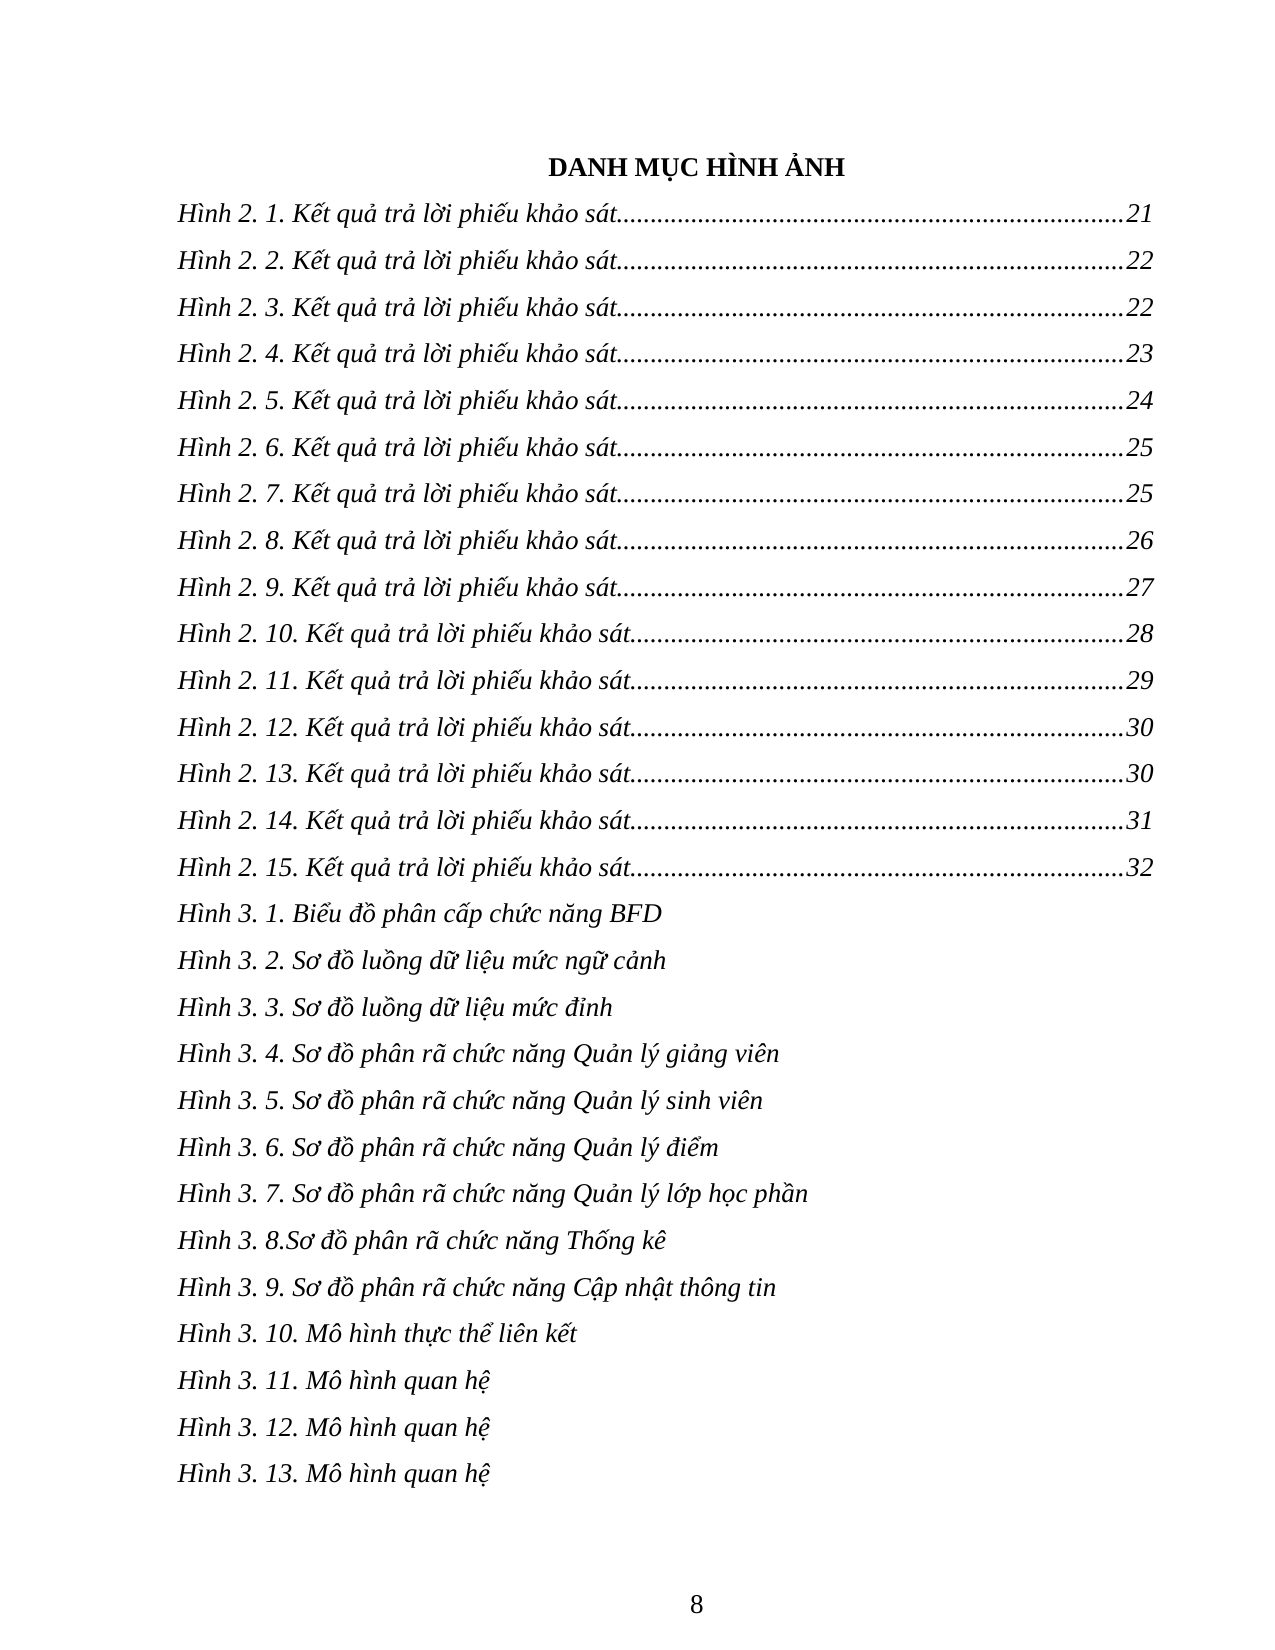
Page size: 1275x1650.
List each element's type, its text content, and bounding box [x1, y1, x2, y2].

text Hình 3. 4. Sơ đồ phân rã chức năng Quản lý giảng viên 37 [177, 1037, 1157, 1068]
text Hình 2. 3. Kết quả trả lời phiếu khảo sát 22 [177, 291, 1157, 322]
text Hình 3. 1. Biểu đồ phân cấp chức năng BFD 36 [177, 897, 1157, 928]
text Hình 2. 13. Kết quả trả lời phiếu khảo sát 30 [177, 757, 1157, 788]
text Hình 2. 6. Kết quả trả lời phiếu khảo sát 25 [177, 431, 1157, 462]
text Hình 3. 12. Mô hình quan hệ 50 [177, 1411, 1157, 1442]
text Hình 2. 9. Kết quả trả lời phiếu khảo sát 27 [177, 571, 1157, 602]
text Hình 2. 2. Kết quả trả lời phiếu khảo sát 22 [177, 244, 1157, 275]
text Hình 2. 8. Kết quả trả lời phiếu khảo sát 26 [177, 524, 1157, 555]
text Hình 3. 8.Sơ đồ phân rã chức năng Thống kê 39 [177, 1224, 1157, 1255]
text Hình 2. 4. Kết quả trả lời phiếu khảo sát 23 [177, 337, 1157, 368]
text Hình 3. 6. Sơ đồ phân rã chức năng Quản lý điểm 38 [177, 1131, 1157, 1162]
text Hình 2. 5. Kết quả trả lời phiếu khảo sát 24 [177, 384, 1157, 415]
text Hình 2. 15. Kết quả trả lời phiếu khảo sát 32 [177, 851, 1157, 882]
text Hình 2. 10. Kết quả trả lời phiếu khảo sát 28 [177, 617, 1157, 648]
text Hình 3. 9. Sơ đồ phân rã chức năng Cập nhật thông tin 40 [177, 1271, 1157, 1302]
text Hình 2. 1. Kết quả trả lời phiếu khảo sát 21 [177, 197, 1157, 228]
text Hình 3. 10. Mô hình thực thể liên kết 45 [177, 1317, 1157, 1348]
text Hình 2. 11. Kết quả trả lời phiếu khảo sát 29 [177, 664, 1157, 695]
text Hình 3. 2. Sơ đồ luồng dữ liệu mức ngữ cảnh 36 [177, 944, 1157, 975]
text Hình 3. 7. Sơ đồ phân rã chức năng Quản lý lớp học phần 39 [177, 1177, 1157, 1208]
text Hình 3. 11. Mô hình quan hệ 46 [177, 1364, 1157, 1395]
text Hình 3. 3. Sơ đồ luồng dữ liệu mức đỉnh 37 [177, 991, 1157, 1022]
text Hình 3. 13. Mô hình quan hệ 52 [177, 1457, 1157, 1488]
text Hình 3. 5. Sơ đồ phân rã chức năng Quản lý sinh viên 38 [177, 1084, 1157, 1115]
text Hình 2. 12. Kết quả trả lời phiếu khảo sát 30 [177, 711, 1157, 742]
subtitle DANH MỤC HÌNH ẢNH [177, 151, 1157, 182]
text Hình 2. 14. Kết quả trả lời phiếu khảo sát 31 [177, 804, 1157, 835]
text Hình 2. 7. Kết quả trả lời phiếu khảo sát 25 [177, 477, 1157, 508]
